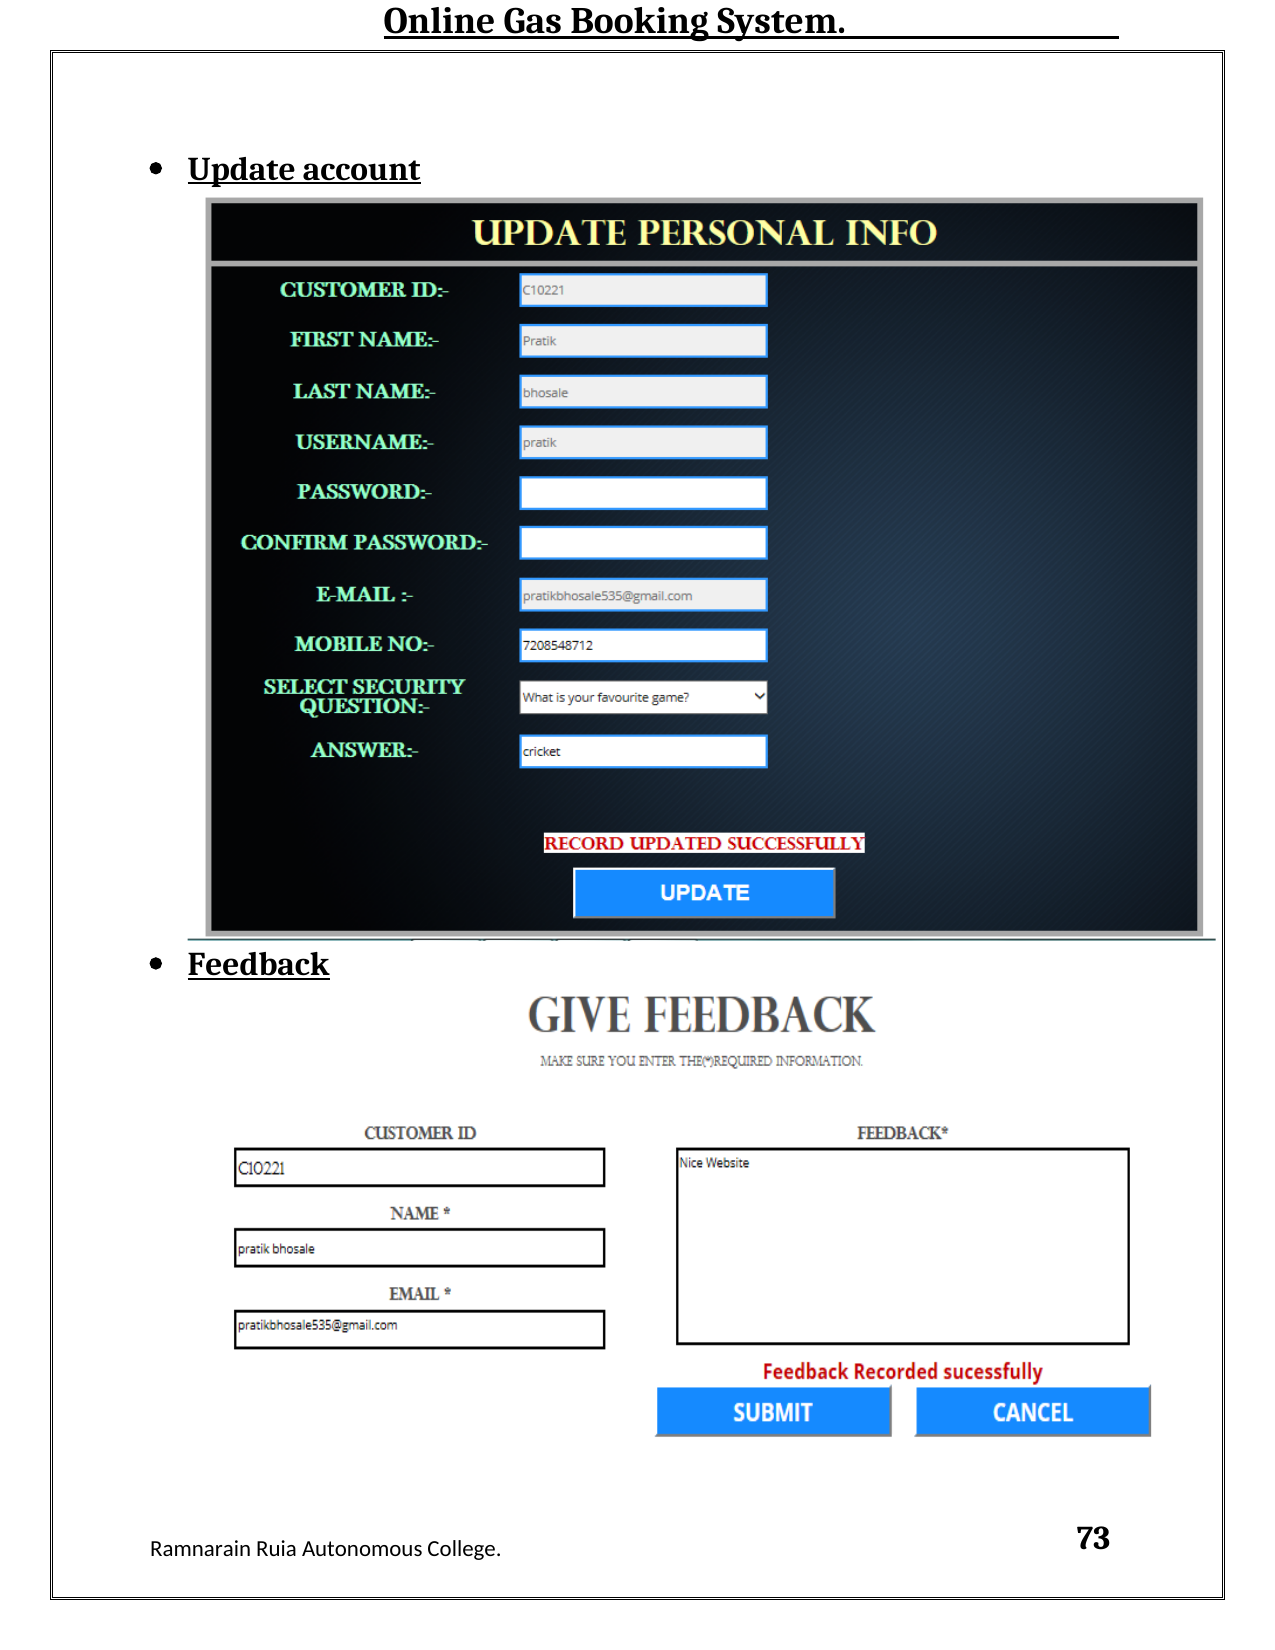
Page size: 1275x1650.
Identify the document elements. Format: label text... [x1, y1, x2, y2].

picture [187, 192, 1216, 941]
picture [187, 987, 1216, 1461]
